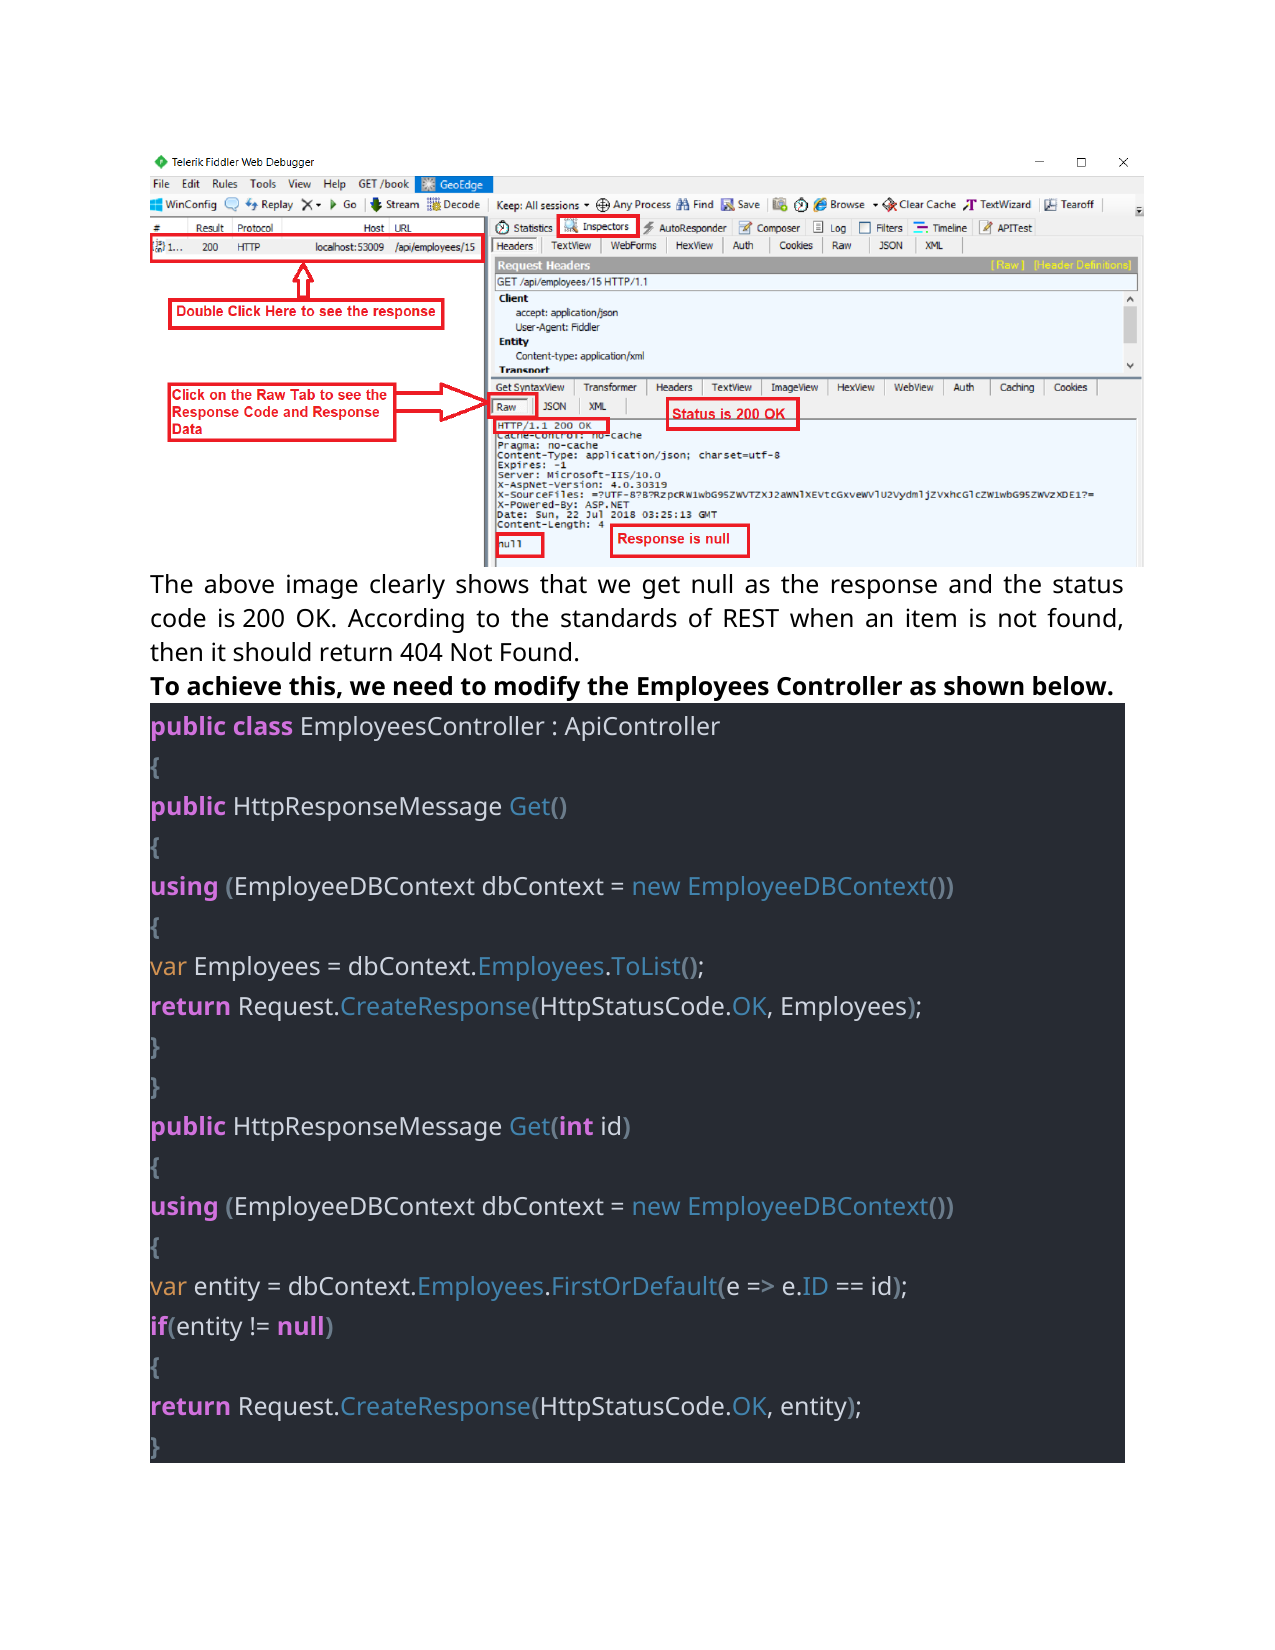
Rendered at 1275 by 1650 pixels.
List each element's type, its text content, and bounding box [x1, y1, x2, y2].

text using (EmployeeDBContext dbContext = new EmployeeDBContext()) [150, 863, 1125, 903]
text The above image clearly shows that we get null as the response and the status code is 200 OK. According to the standards of REST when an item is not found, then it should return 404 Not Found. [150, 567, 1125, 669]
text var entity = dbContext.Employees.FirstOrDefault(e => e.ID == id); [150, 1263, 1125, 1303]
text public HttpResponseMessage Get(int id) [150, 1103, 1125, 1143]
text } [150, 1023, 1125, 1063]
text { [150, 1143, 1125, 1183]
text { [150, 823, 1125, 863]
text { [150, 903, 1125, 943]
text if(entity != null) [150, 1303, 1125, 1343]
text var Employees = dbContext.Employees.ToList(); [150, 943, 1125, 983]
text public class EmployeesController : ApiController [150, 703, 1125, 743]
text using (EmployeeDBContext dbContext = new EmployeeDBContext()) [150, 1183, 1125, 1223]
text { [150, 1223, 1125, 1263]
text To achieve this, we need to modify the Employees Controller as shown below. [150, 669, 1125, 703]
text { [150, 743, 1125, 783]
text public HttpResponseMessage Get() [150, 783, 1125, 823]
text return Request.CreateResponse(HttpStatusCode.OK, Employees); [150, 983, 1125, 1023]
text { [150, 1343, 1125, 1383]
text } [150, 1063, 1125, 1103]
text } [150, 1423, 1125, 1463]
text return Request.CreateResponse(HttpStatusCode.OK, entity); [150, 1383, 1125, 1423]
picture [150, 150, 1144, 567]
